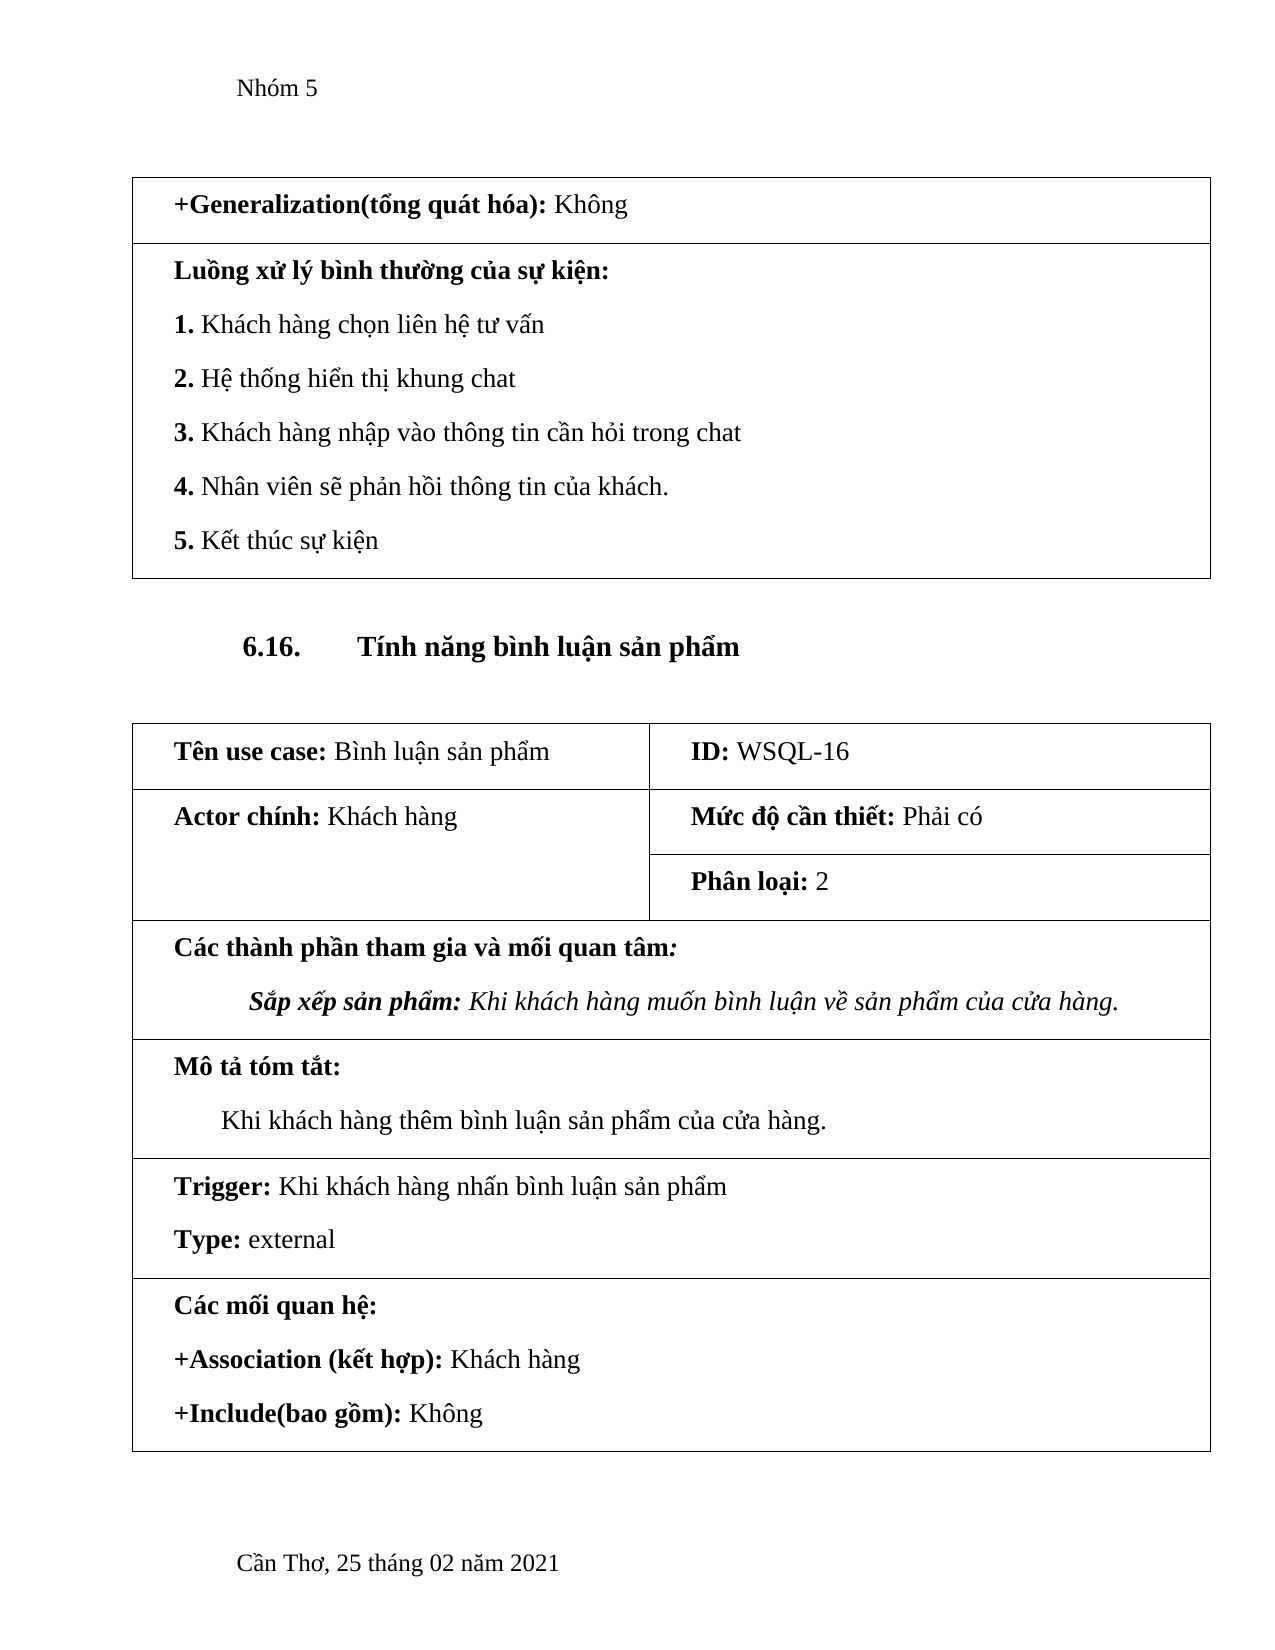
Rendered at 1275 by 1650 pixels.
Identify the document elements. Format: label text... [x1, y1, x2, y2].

table_cell Phân loại: 2 [650, 855, 1210, 919]
table_header ID: WSQL-16 [650, 724, 1210, 789]
subtitle Tính năng bình luận sản phẩm [236, 629, 1157, 663]
table_cell Trigger: Khi khách hàng nhấn bình luận sản phẩm Type: external [133, 1159, 1210, 1278]
table_cell Actor chính: Khách hàng [133, 790, 649, 919]
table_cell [133, 1279, 1210, 1451]
table_cell Các thành phần tham gia và mối quan tâm: Sắp xếp sản phẩm: Khi khách hàng muốn bình luận về sản phẩm của cửa hàng. [133, 921, 1210, 1039]
table_cell Mô tả tóm tắt: Khi khách hàng thêm bình luận sản phẩm của cửa hàng. [133, 1040, 1210, 1158]
table_cell Mức độ cần thiết: Phải có [650, 790, 1210, 854]
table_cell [133, 178, 1210, 243]
table_header Tên use case: Bình luận sản phẩm [133, 724, 649, 789]
table_cell Luồng xử lý bình thường của sự kiện: 1. Khách hàng chọn liên hệ tư vấn 2. Hệ thống hiển thị khung chat 3. Khách hàng nhập vào thông tin cần hỏi trong chat 4. Nhân viên sẽ phản hồi thông tin của khách. 5. Kết thúc sự kiện [133, 244, 1210, 578]
